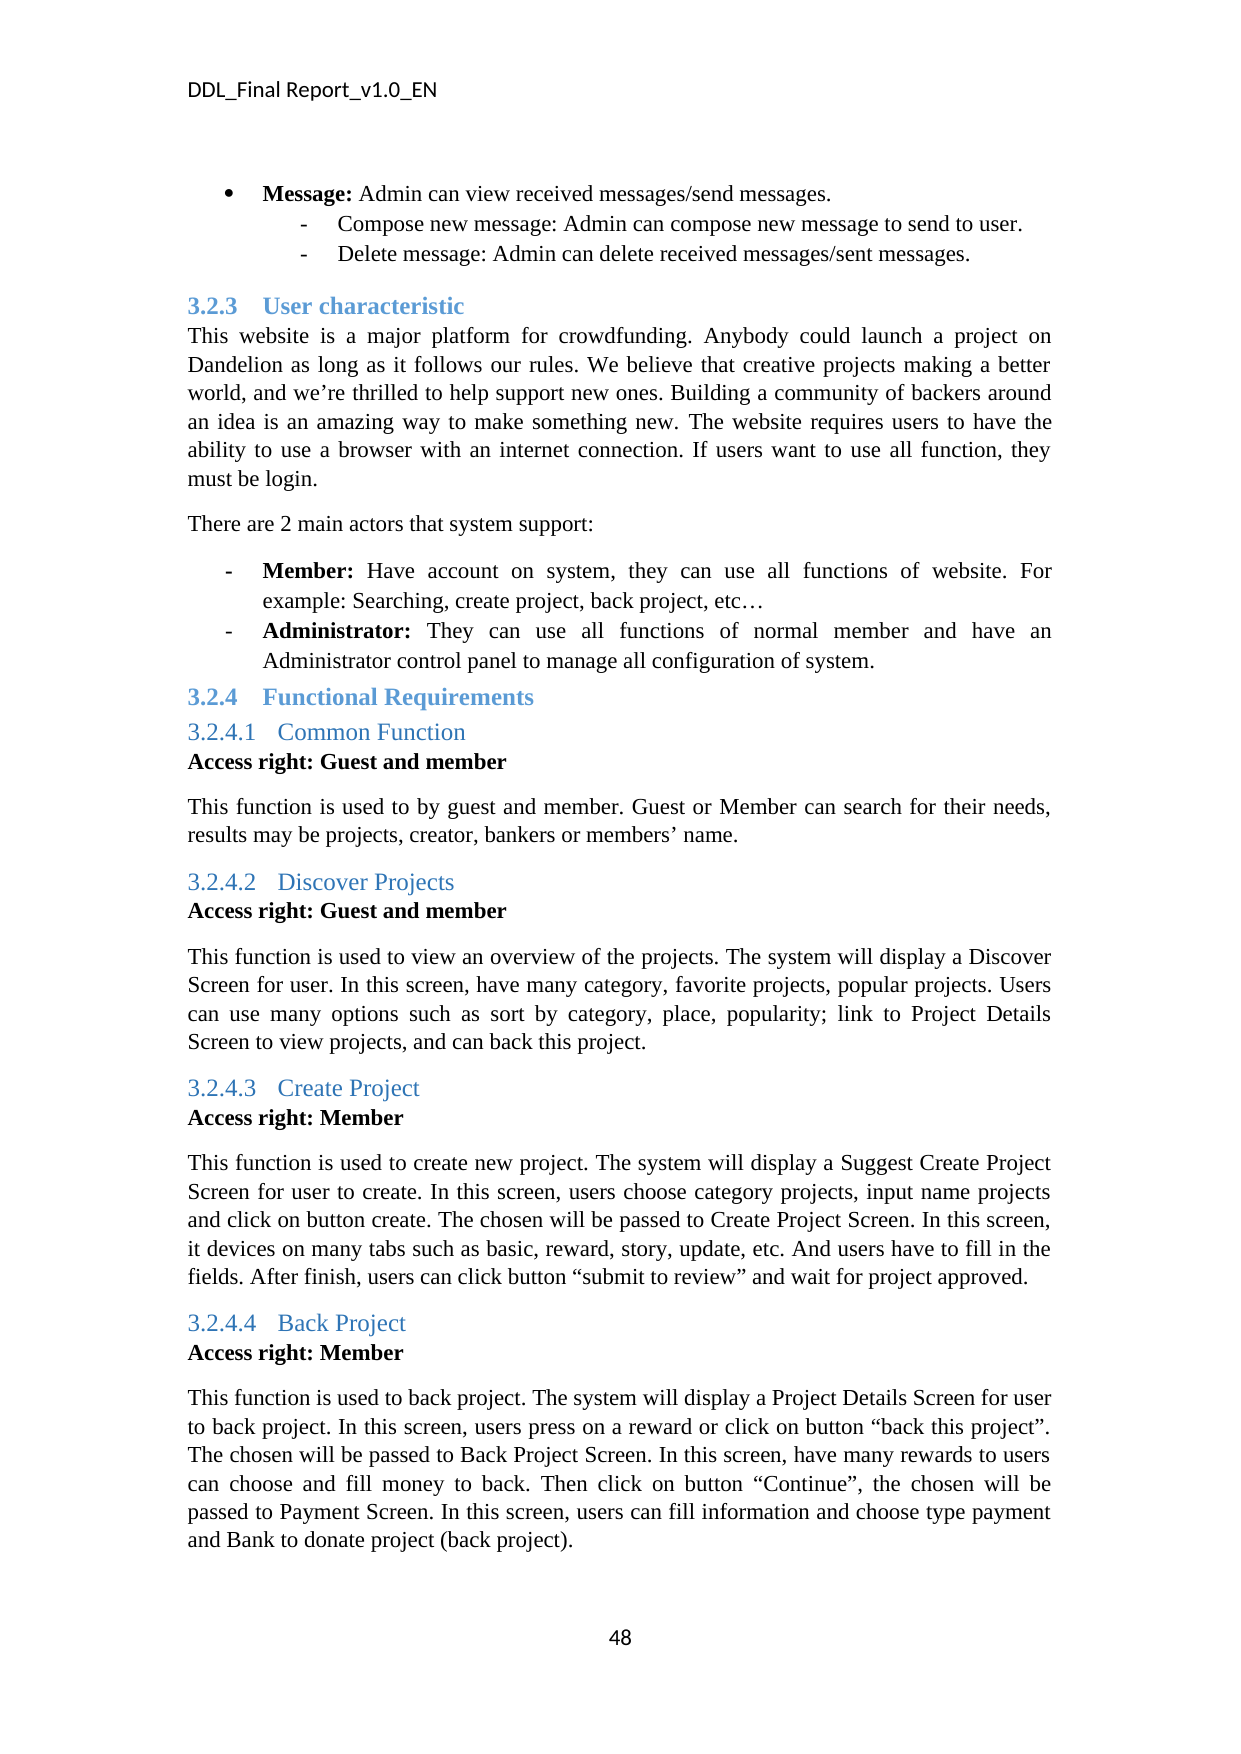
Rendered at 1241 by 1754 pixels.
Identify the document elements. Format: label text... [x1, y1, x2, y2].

text Access right: Guest and member [187, 748, 1053, 774]
list Member: Have account on system, they can use all functions of website. For example: Searching, create project, back project, etc… [225, 557, 1053, 613]
text This website is a major platform for crowdfunding. Anybody could launch a project on Dandelion as long as it follows our rules. We believe that creative projects making a better world, and we’re thrilled to help support new ones. Building a community of backers around an idea is an amazing way to make something new. The website requires users to have the ability to use a browser with an internet connection. If users want to use all function, they must be login. [187, 322, 1053, 491]
subtitle Common Function [187, 717, 1053, 746]
text There are 2 main actors that system support: [187, 510, 1053, 536]
subtitle Create Project [187, 1073, 1053, 1102]
text This function is used to view an overview of the projects. The system will display a Discover Screen for user. In this screen, have many category, favorite projects, popular projects. Users can use many options such as sort by category, place, popularity; link to Project Details Screen to view projects, and can back this project. [187, 943, 1053, 1054]
text Access right: Guest and member [187, 898, 1053, 924]
subtitle Functional Requirements [187, 682, 1053, 710]
text This function is used to create new project. The system will display a Suggest Create Project Screen for user to create. In this screen, users choose category projects, input name projects and click on button create. The chosen will be passed to Create Project Screen. In this screen, it devices on many tabs such as basic, reward, story, update, etc. And users have to fill in the fields. After finish, users can click button “submit to review” and wait for project approved. [187, 1149, 1053, 1289]
list Compose new message: Admin can compose new message to send to user. [300, 210, 1053, 237]
text Access right: Member [187, 1104, 1053, 1131]
list Administrator: They can use all functions of normal member and have an Administrator control panel to manage all configuration of system. [225, 617, 1053, 674]
text This function is used to back project. The system will display a Project Details Screen for user to back project. In this screen, users press on a reward or click on button “back this project”. The chosen will be passed to Back Project Screen. In this screen, have many rewards to users can choose and fill money to back. Then click on button “Continue”, the chosen will be passed to Payment Screen. In this screen, users can fill information and choose type payment and Bank to donate project (back project). [187, 1384, 1053, 1553]
subtitle Back Project [187, 1308, 1053, 1337]
list Message: Admin can view received messages/send messages. [225, 180, 1053, 206]
text Access right: Member [187, 1339, 1053, 1366]
subtitle Discover Projects [187, 867, 1053, 895]
list Delete message: Admin can delete received messages/sent messages. [300, 240, 1053, 267]
subtitle User characteristic [187, 291, 1053, 320]
text This function is used to by guest and member. Guest or Member can search for their needs, results may be projects, creator, bankers or members’ name. [187, 793, 1053, 848]
